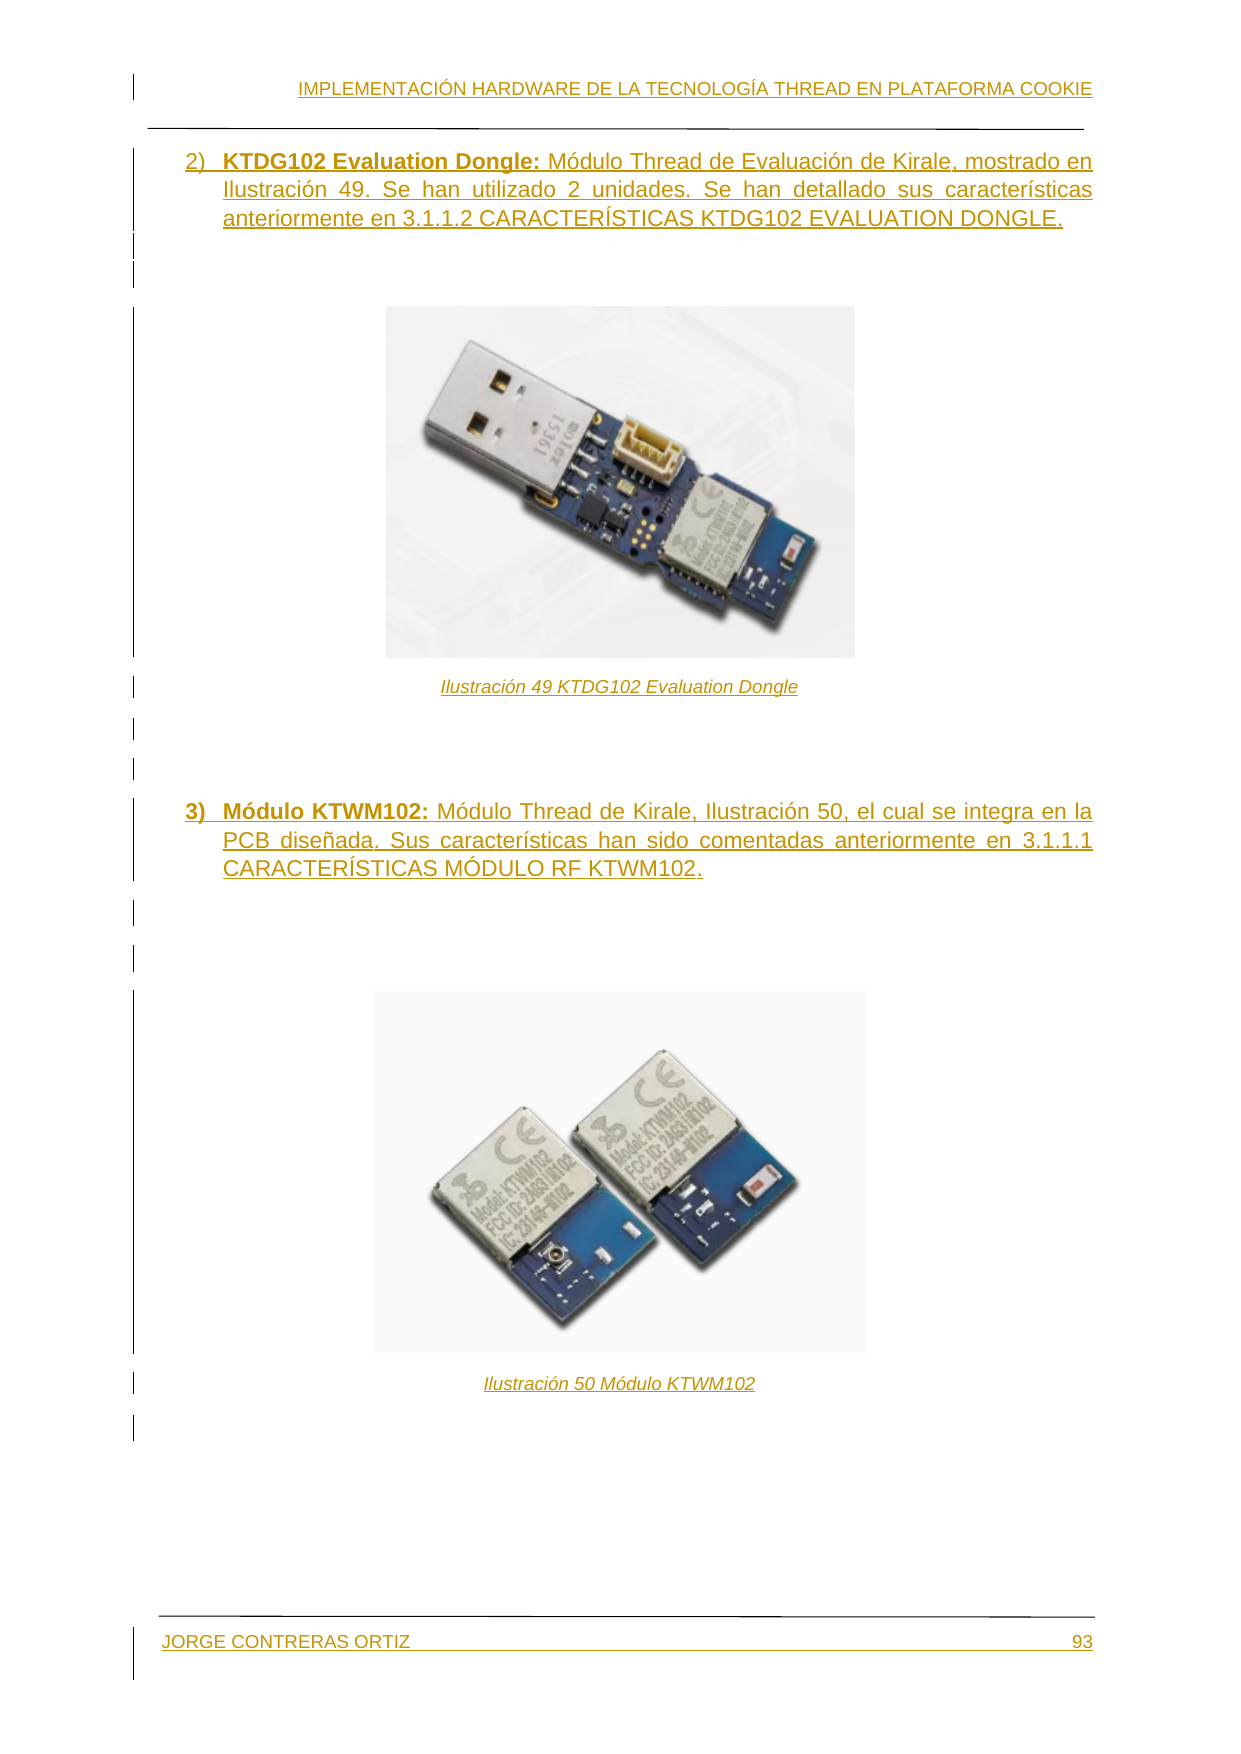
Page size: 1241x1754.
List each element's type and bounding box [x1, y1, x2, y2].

picture [373, 990, 867, 1354]
picture [385, 306, 855, 658]
